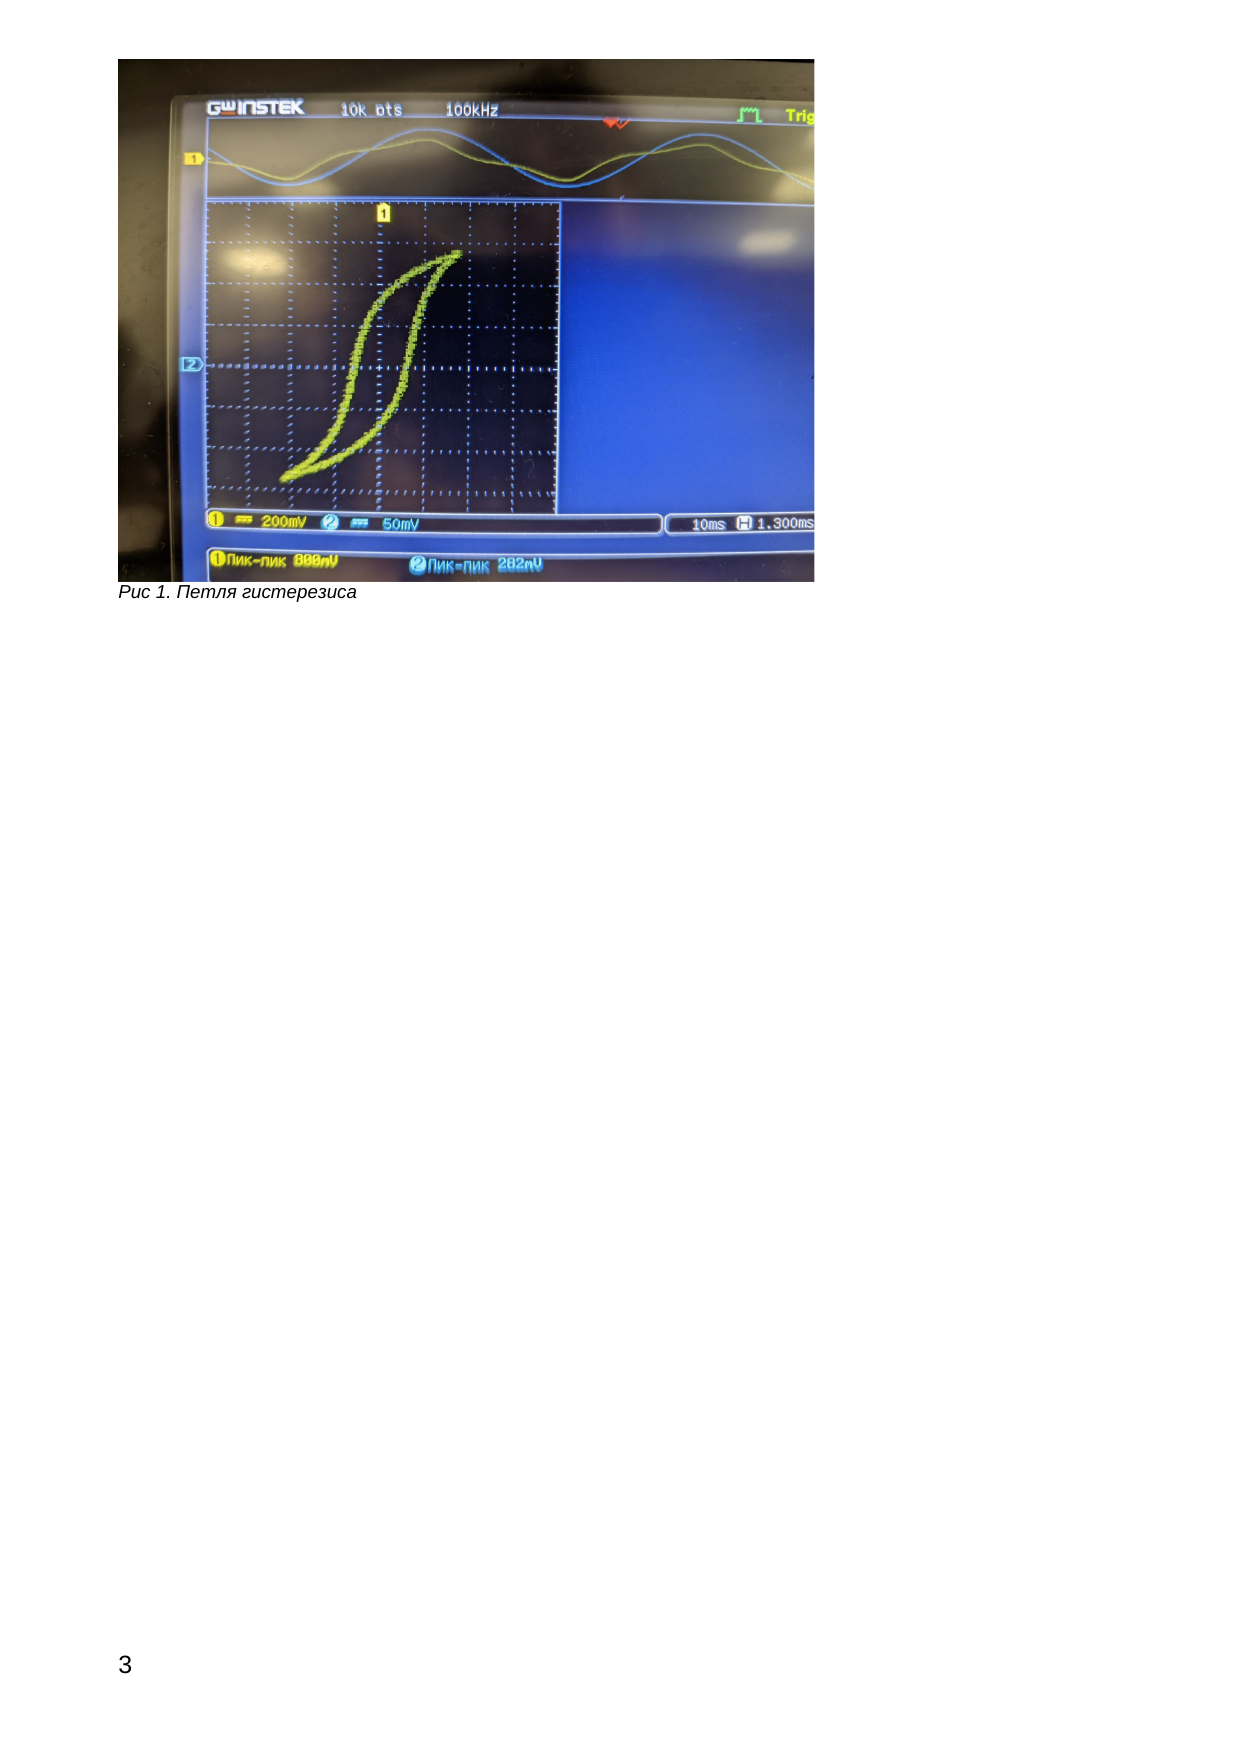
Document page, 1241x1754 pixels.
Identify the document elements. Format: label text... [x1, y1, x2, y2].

text Рис 1. Петля гистерезиса [118, 581, 1181, 603]
picture [118, 59, 815, 582]
